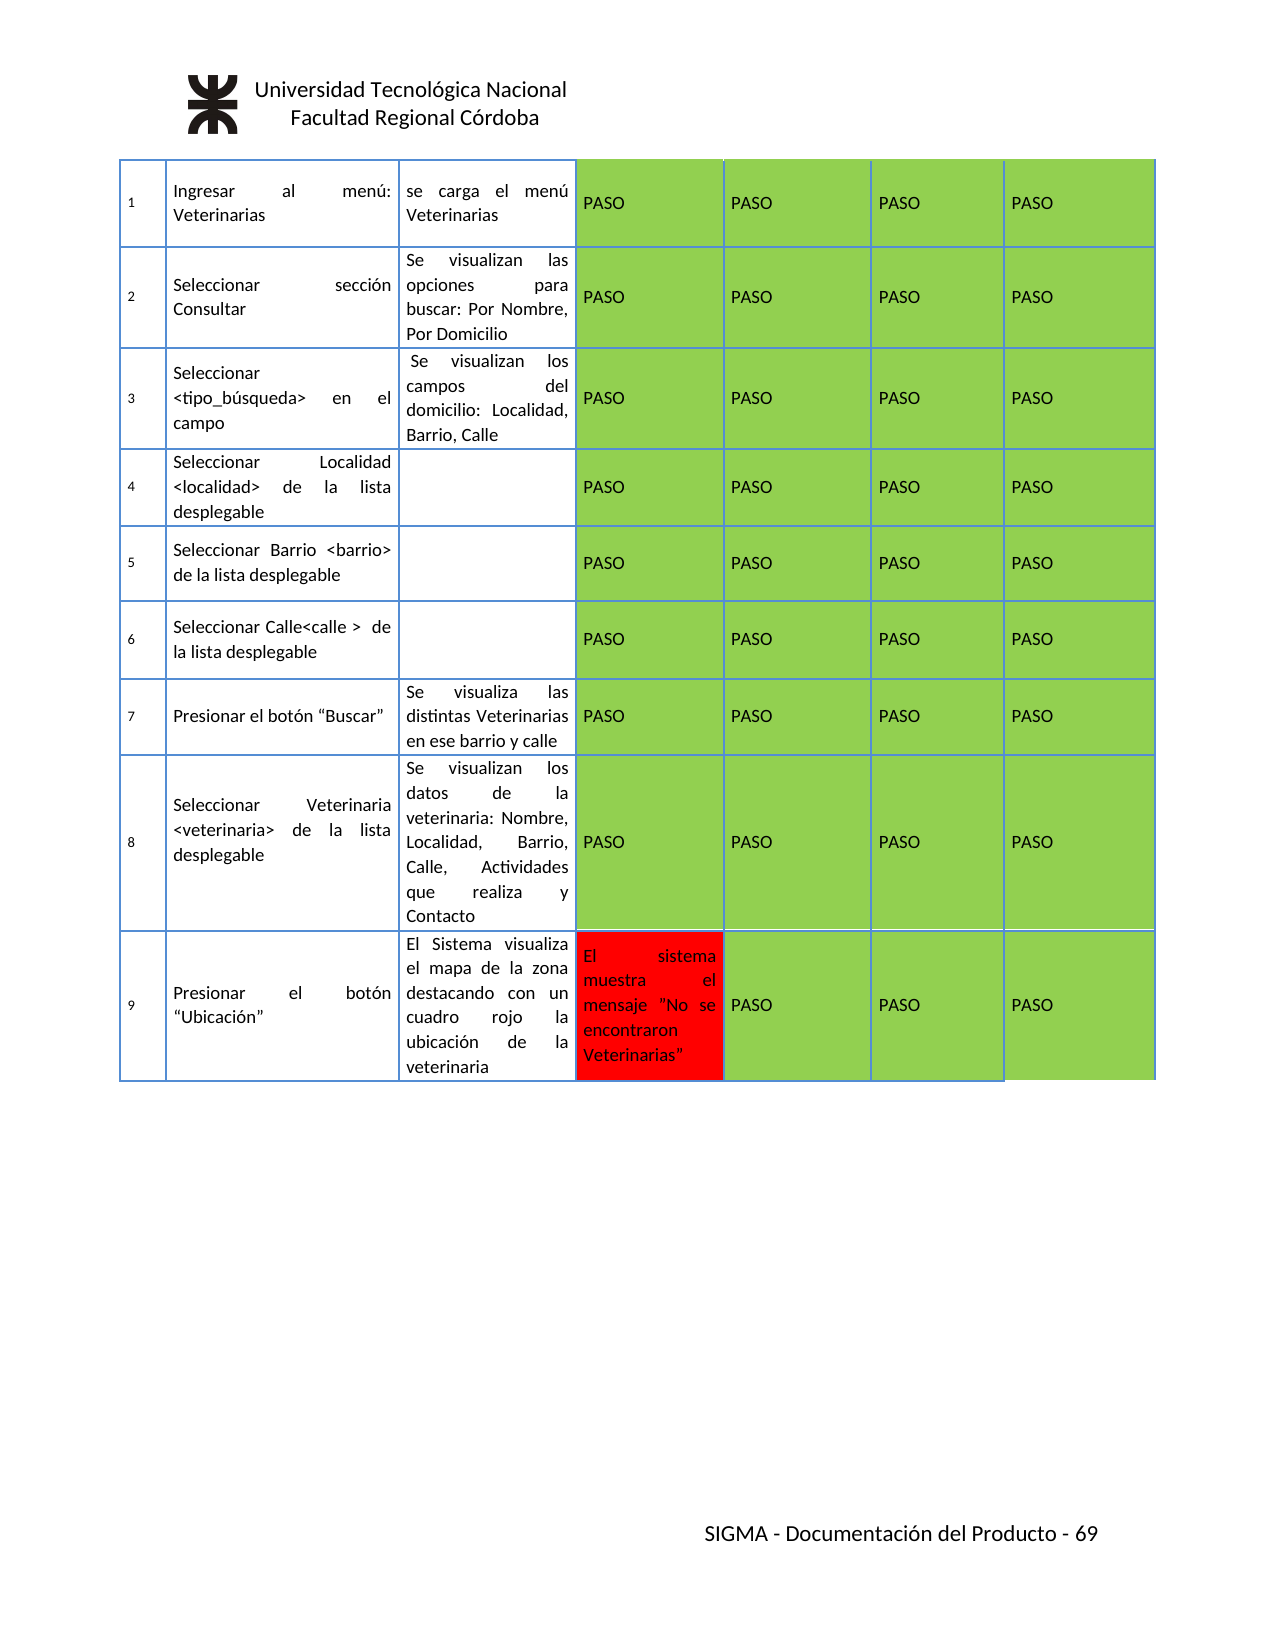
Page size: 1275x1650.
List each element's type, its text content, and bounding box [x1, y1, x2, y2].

table_cell Seleccionar Barrio <barrio> de la lista desplegable [167, 527, 398, 600]
table_cell PASO [872, 349, 1003, 448]
table_cell PASO [1004, 159, 1154, 246]
table_cell Presionar el botón “Ubicación” [167, 932, 398, 1080]
table_cell PASO [1005, 450, 1154, 525]
table_cell PASO [577, 680, 723, 754]
table_cell PASO [872, 248, 1003, 347]
table_cell 8 [121, 756, 165, 929]
table_cell PASO [725, 602, 870, 678]
table_cell PASO [577, 450, 723, 525]
table_cell PASO [725, 527, 870, 600]
table_cell Se visualiza las distintas Veterinarias en ese barrio y calle [400, 680, 575, 754]
table_cell Presionar el botón “Buscar” [167, 680, 398, 754]
table_cell 4 [121, 450, 165, 525]
table_cell [400, 450, 575, 525]
table_cell PASO [725, 450, 870, 525]
table_cell PASO [725, 756, 870, 929]
table_cell 2 [121, 248, 165, 347]
table_cell 3 [121, 349, 165, 448]
table_cell PASO [725, 932, 870, 1080]
table_cell PASO [872, 932, 1003, 1080]
table_cell Ingresar al menú: Veterinarias [167, 161, 398, 246]
table_cell Seleccionar Calle<calle > de la lista desplegable [167, 602, 398, 678]
table_cell PASO [1005, 756, 1154, 929]
table_cell Se visualizan los campos del domicilio: Localidad, Barrio, Calle [400, 349, 575, 448]
table_cell 6 [121, 602, 165, 678]
table_cell PASO [1005, 602, 1154, 678]
table_cell 1 [121, 161, 165, 246]
table_cell PASO [725, 680, 870, 754]
table_cell PASO [725, 248, 870, 347]
table_cell PASO [577, 756, 723, 929]
table_cell 7 [121, 680, 165, 754]
table_cell PASO [1005, 527, 1154, 600]
table_cell Seleccionar Veterinaria <veterinaria> de la lista desplegable [167, 756, 398, 929]
table_cell PASO [577, 159, 723, 246]
table_cell Seleccionar sección Consultar [167, 248, 398, 347]
table_cell PASO [577, 349, 723, 448]
table_cell PASO [577, 527, 723, 600]
table_cell PASO [1005, 248, 1154, 347]
table_cell El Sistema visualiza el mapa de la zona destacando con un cuadro rojo la ubicación de la veterinaria [400, 932, 575, 1080]
table_cell PASO [725, 349, 870, 448]
table_cell PASO [1005, 932, 1154, 1080]
table_cell [400, 527, 575, 600]
table_cell PASO [872, 680, 1003, 754]
table_cell Se visualizan las opciones para buscar: Por Nombre, Por Domicilio [400, 248, 575, 347]
table_cell se carga el menú Veterinarias [400, 161, 575, 246]
table_cell PASO [577, 248, 723, 347]
table_cell PASO [872, 527, 1003, 600]
table_cell PASO [1005, 680, 1154, 754]
table_cell PASO [1005, 349, 1154, 448]
table_cell PASO [872, 450, 1003, 525]
table_cell El sistema muestra el mensaje ”No se encontraron Veterinarias” [577, 932, 723, 1080]
picture [188, 75, 238, 134]
table_cell Se visualizan los datos de la veterinaria: Nombre, Localidad, Barrio, Calle, Actividades que realiza y Contacto [400, 756, 575, 929]
table_cell PASO [577, 602, 723, 678]
table_cell 5 [121, 527, 165, 600]
table_cell 9 [121, 932, 165, 1080]
table_cell PASO [872, 602, 1003, 678]
table_cell PASO [724, 159, 871, 246]
table_cell PASO [871, 159, 1004, 246]
table_cell Seleccionar <tipo_búsqueda> en el campo [167, 349, 398, 448]
table_cell PASO [872, 756, 1003, 929]
table_cell [400, 602, 575, 678]
table_cell Seleccionar Localidad <localidad> de la lista desplegable [167, 450, 398, 525]
